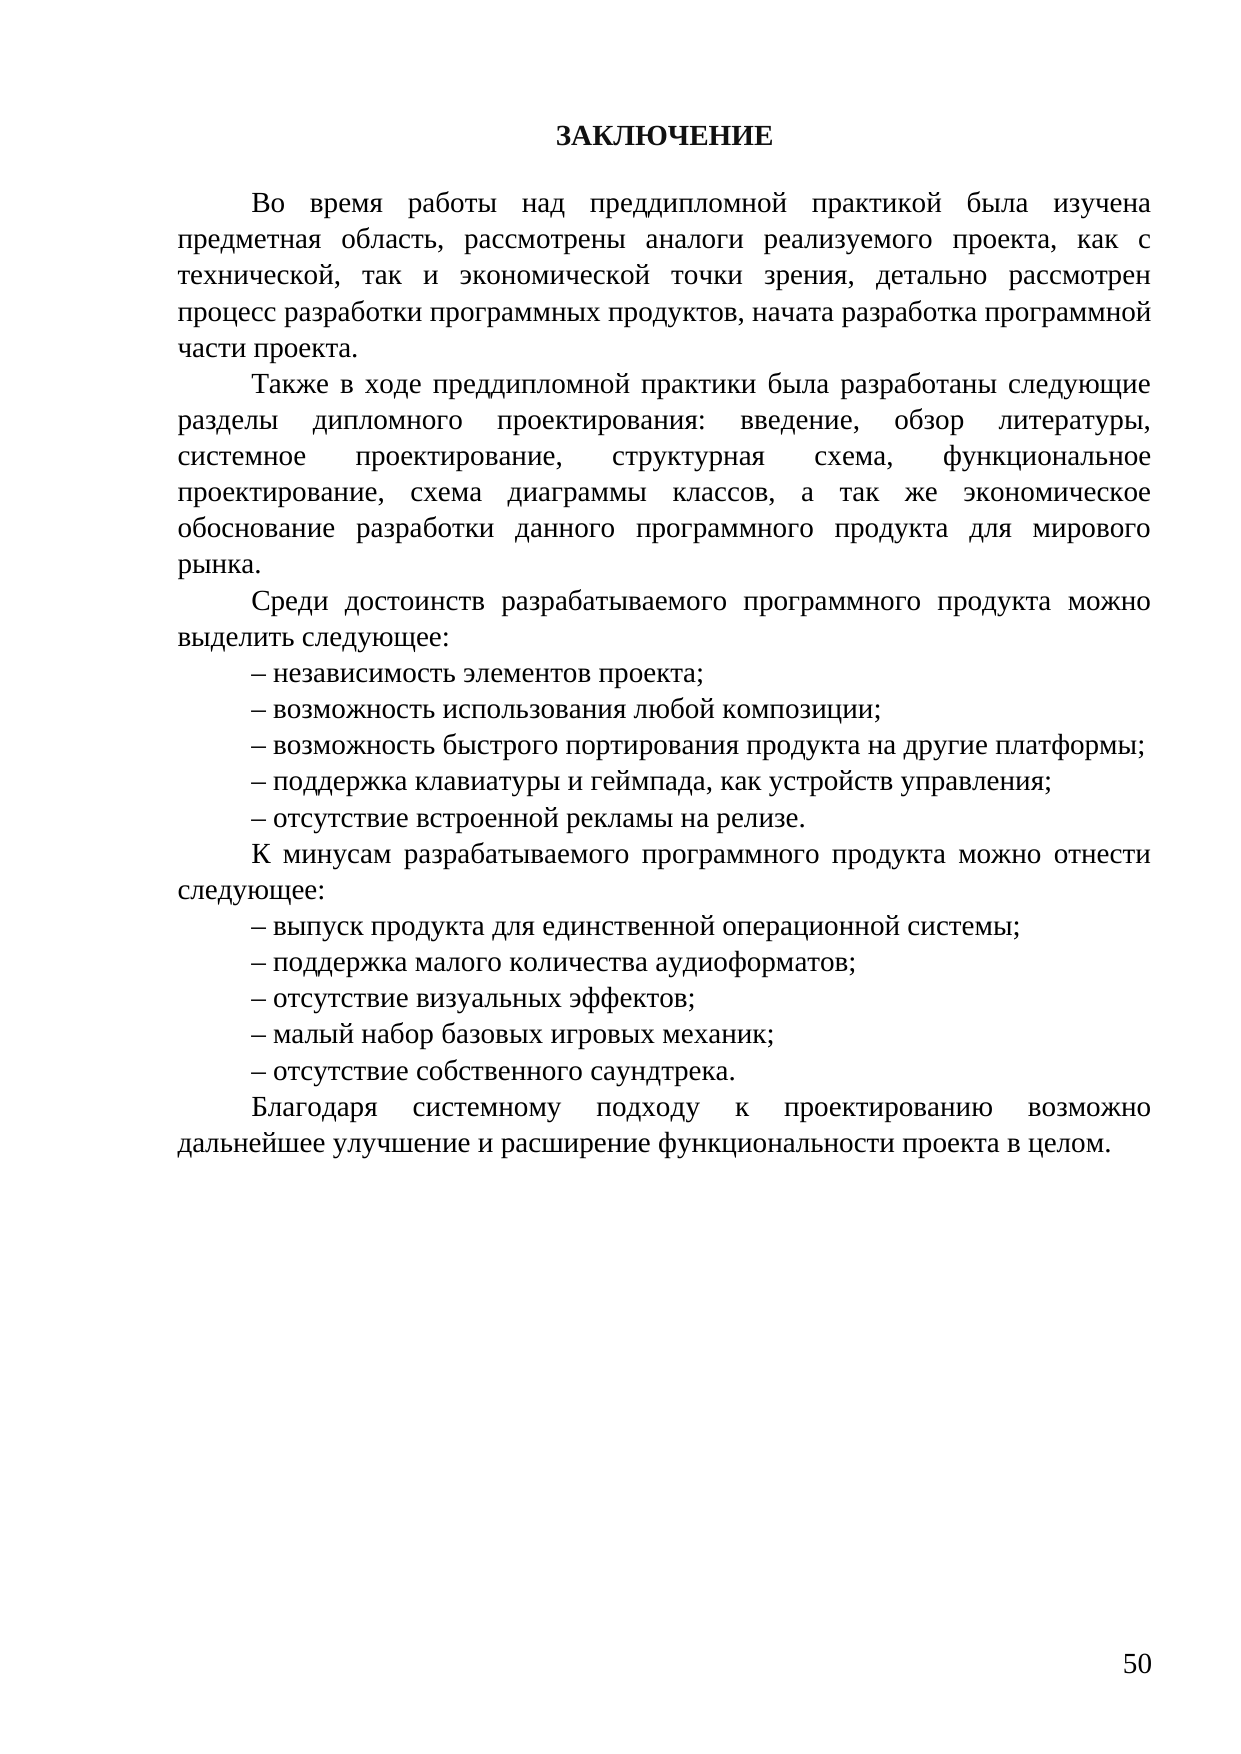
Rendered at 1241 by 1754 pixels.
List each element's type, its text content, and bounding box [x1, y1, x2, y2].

text – поддержка клавиатуры и геймпада, как устройств управления; [177, 763, 1152, 797]
text Среди достоинств разрабатываемого программного продукта можно выделить следующее: [177, 583, 1152, 652]
text – отсутствие собственного саундтрека. [177, 1053, 1152, 1086]
text К минусам разрабатываемого программного продукта можно отнести следующее: [177, 836, 1152, 906]
text – выпуск продукта для единственной операционной системы; [177, 908, 1152, 942]
text ЗАКЛЮЧЕНИЕ [177, 118, 1152, 152]
text – независимость элементов проекта; [177, 655, 1152, 689]
text – возможность быстрого портирования продукта на другие платформы; [177, 727, 1152, 761]
text – отсутствие встроенной рекламы на релизе. [177, 800, 1152, 833]
text – возможность использования любой композиции; [177, 691, 1152, 725]
text Во время работы над преддипломной практикой была изучена предметная область, рассмотрены аналоги реализуемого проекта, как с технической, так и экономической точки зрения, детально рассмотрен процесс разработки программных продуктов, начата разработка программной части проекта. [177, 185, 1152, 363]
text Благодаря системному подходу к проектированию возможно дальнейшее улучшение и расширение функциональности проекта в целом. [177, 1089, 1152, 1158]
text Также в ходе преддипломной практики была разработаны следующие разделы дипломного проектирования: введение, обзор литературы, системное проектирование, структурная схема, функциональное проектирование, схема диаграммы классов, а так же экономическое обоснование разработки данного программного продукта для мирового рынка. [177, 366, 1152, 580]
text – малый набор базовых игровых механик; [177, 1017, 1152, 1050]
text – отсутствие визуальных эффектов; [177, 980, 1152, 1014]
text – поддержка малого количества аудиоформатов; [177, 944, 1152, 978]
